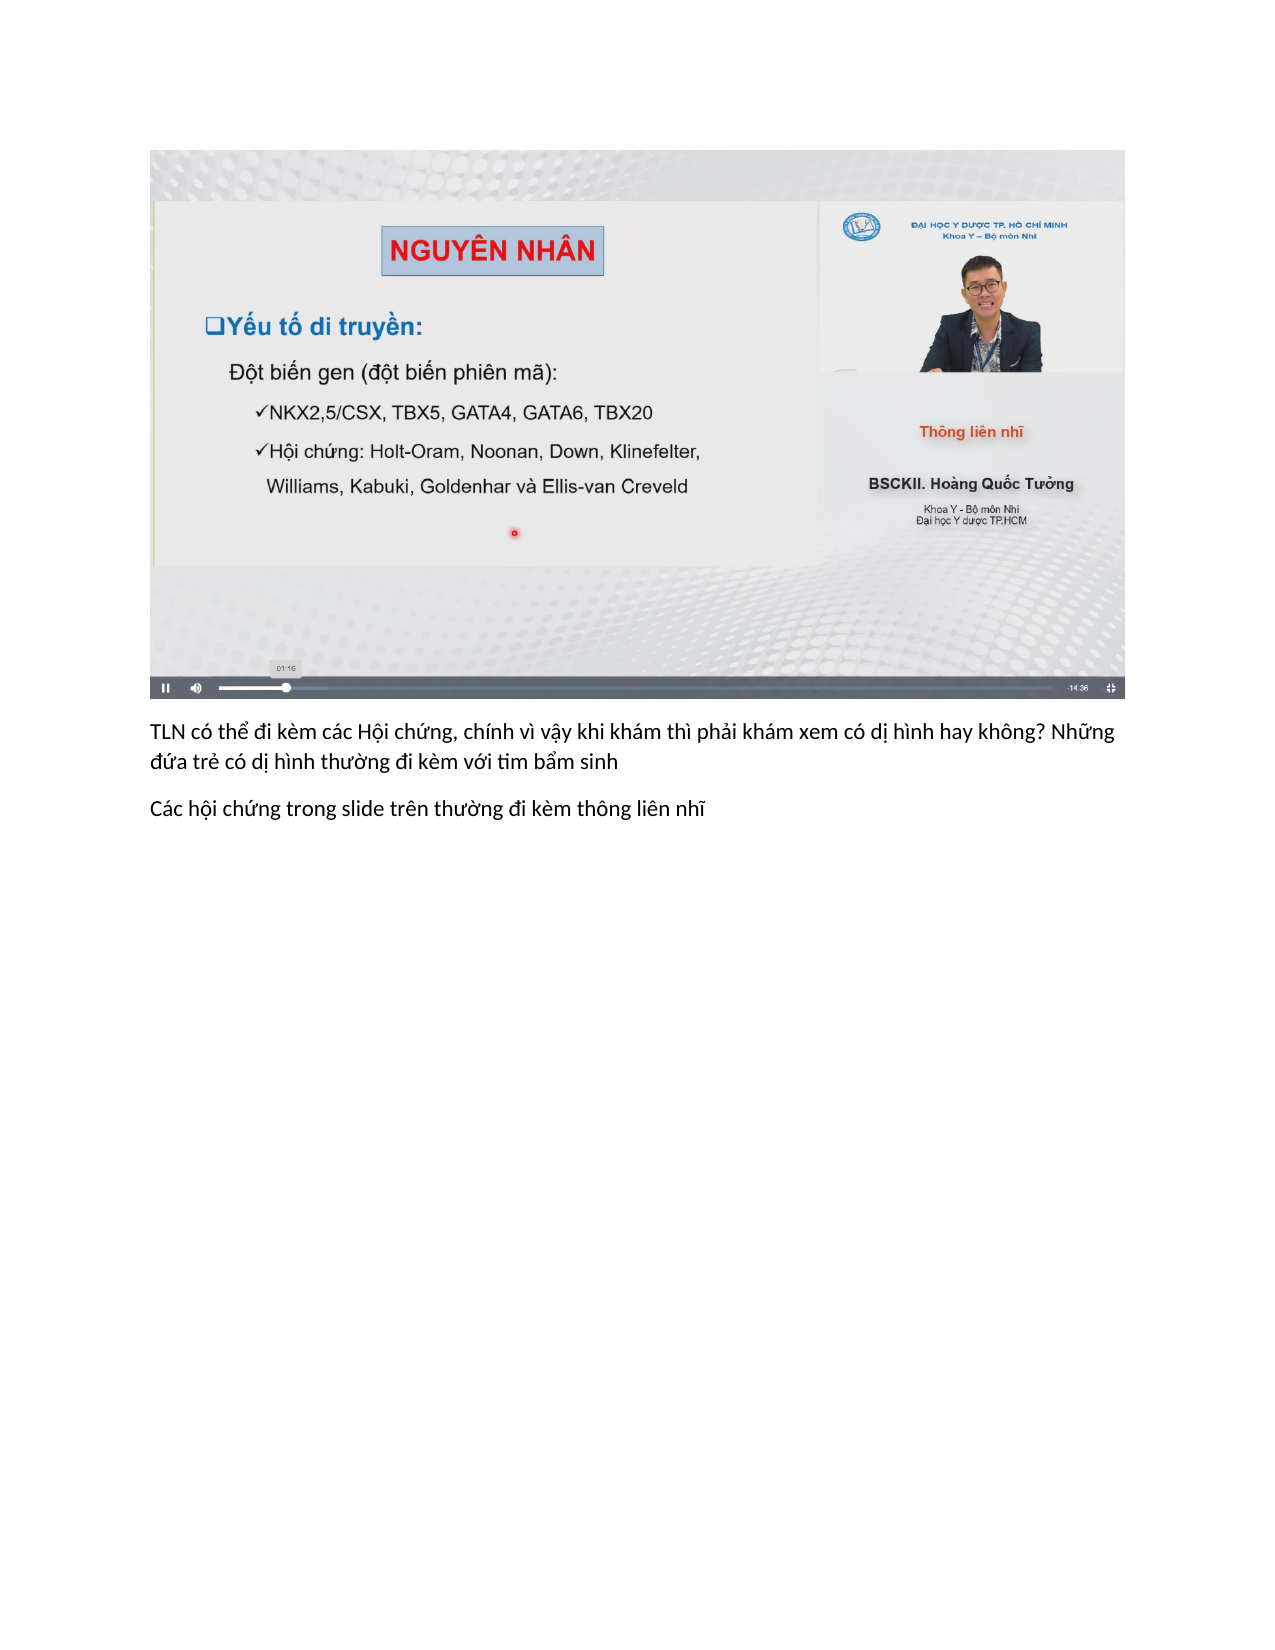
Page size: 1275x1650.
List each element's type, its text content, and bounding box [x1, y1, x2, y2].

text TLN có thể đi kèm các Hội chứng, chính vì vậy khi khám thì phải khám xem có dị hình hay không? Những đứa trẻ có dị hình thường đi kèm với tim bẩm sinh [150, 717, 1125, 776]
text Các hội chứng trong slide trên thường đi kèm thông liên nhĩ [150, 794, 1125, 822]
picture [150, 150, 1125, 699]
